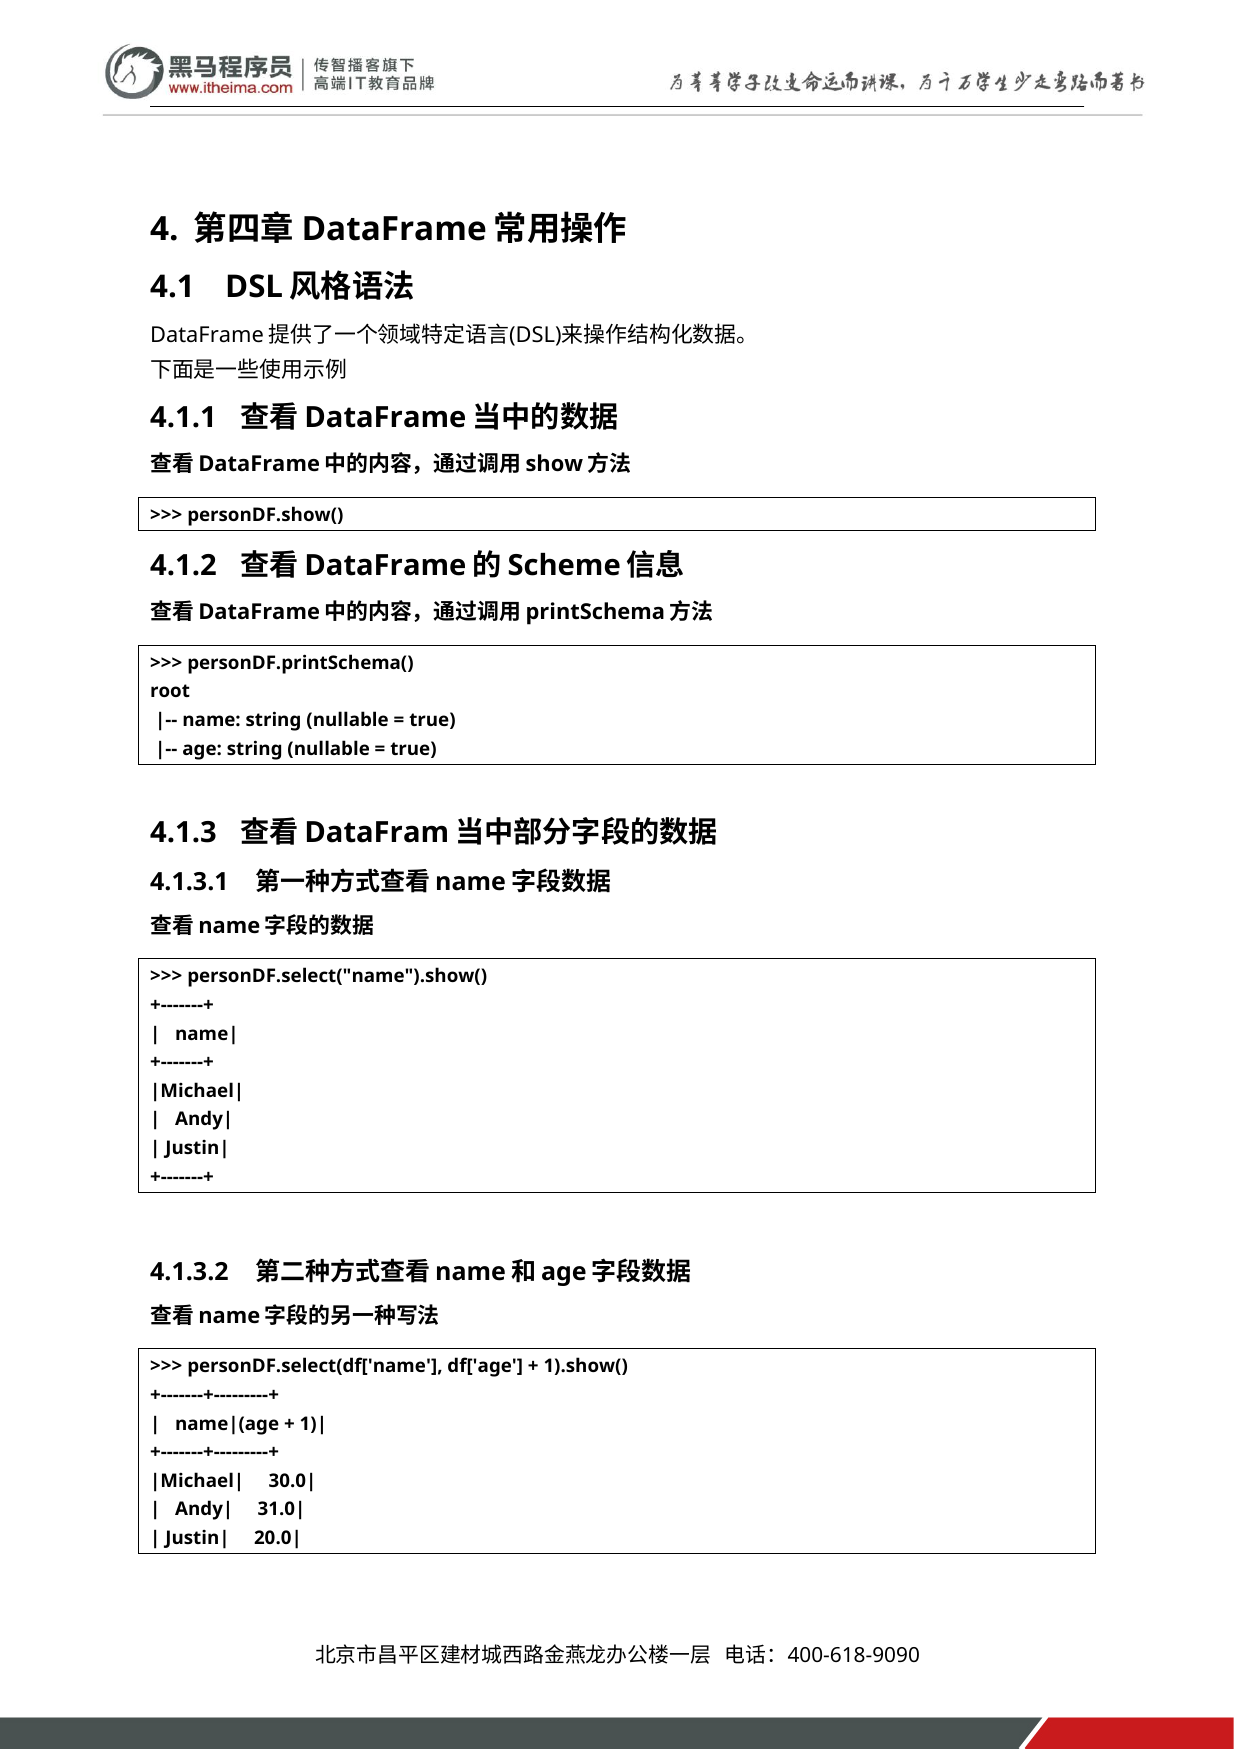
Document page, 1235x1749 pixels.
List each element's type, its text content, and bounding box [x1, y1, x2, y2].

subtitle 查看DataFrame的Scheme信息 [150, 541, 1084, 584]
subtitle 第二种方式查看name和age字段数据 [150, 1251, 1084, 1287]
table_header >>> personDF.printSchema() root |-- name: string (nullable = true) |-- age: string (nullable = true) [139, 646, 1095, 764]
subtitle 查看DataFrame当中的数据 [150, 394, 1084, 436]
text 查看name字段的另一种写法 [150, 1298, 1084, 1329]
picture [0, 0, 1235, 123]
subtitle 第一种方式查看name字段数据 [150, 861, 1084, 897]
text 查看DataFrame中的内容，通过调用show方法 [150, 446, 1084, 478]
subtitle 查看DataFram当中部分字段的数据 [150, 808, 1084, 851]
text 查看name字段的数据 [150, 908, 1084, 939]
text 查看DataFrame中的内容，通过调用printSchema方法 [150, 594, 1084, 626]
table_header >>> personDF.show() [139, 498, 1095, 530]
picture [0, 1658, 1234, 1749]
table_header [139, 1349, 1095, 1553]
table_header >>> personDF.select("name").show() +-------+ | name| +-------+ |Michael| | Andy| | Justin| +-------+ [139, 959, 1095, 1192]
subtitle 第四章 DataFrame常用操作 [150, 202, 1084, 250]
text 下面是一些使用示例 [150, 352, 1084, 383]
text DataFrame提供了一个领域特定语言(DSL)来操作结构化数据。 [150, 317, 1084, 348]
subtitle DSL风格语法 [150, 261, 1084, 306]
